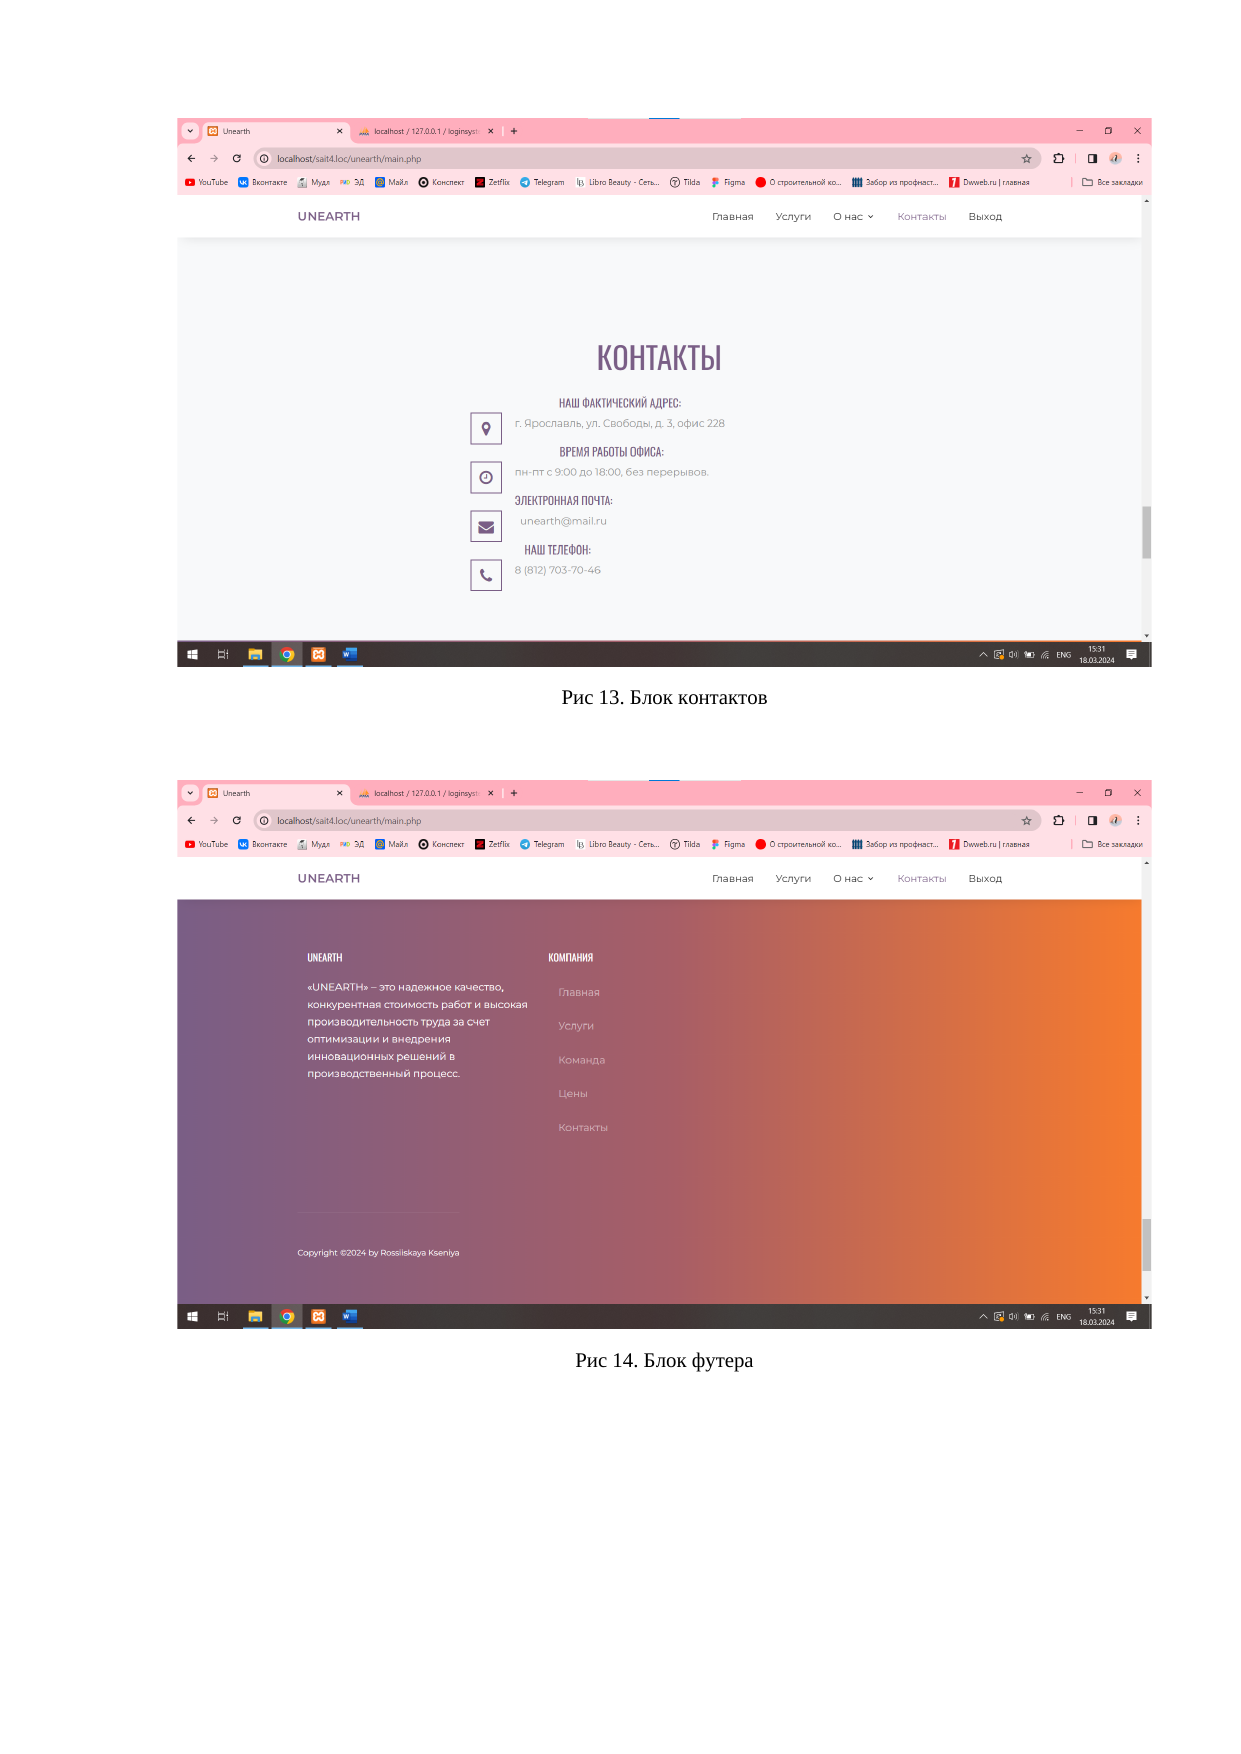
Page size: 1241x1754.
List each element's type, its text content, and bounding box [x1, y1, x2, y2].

text Рис 13. Блок контактов [177, 685, 1152, 709]
picture [177, 118, 1152, 667]
picture [177, 780, 1152, 1329]
text Рис 14. Блок футера [177, 1347, 1152, 1372]
